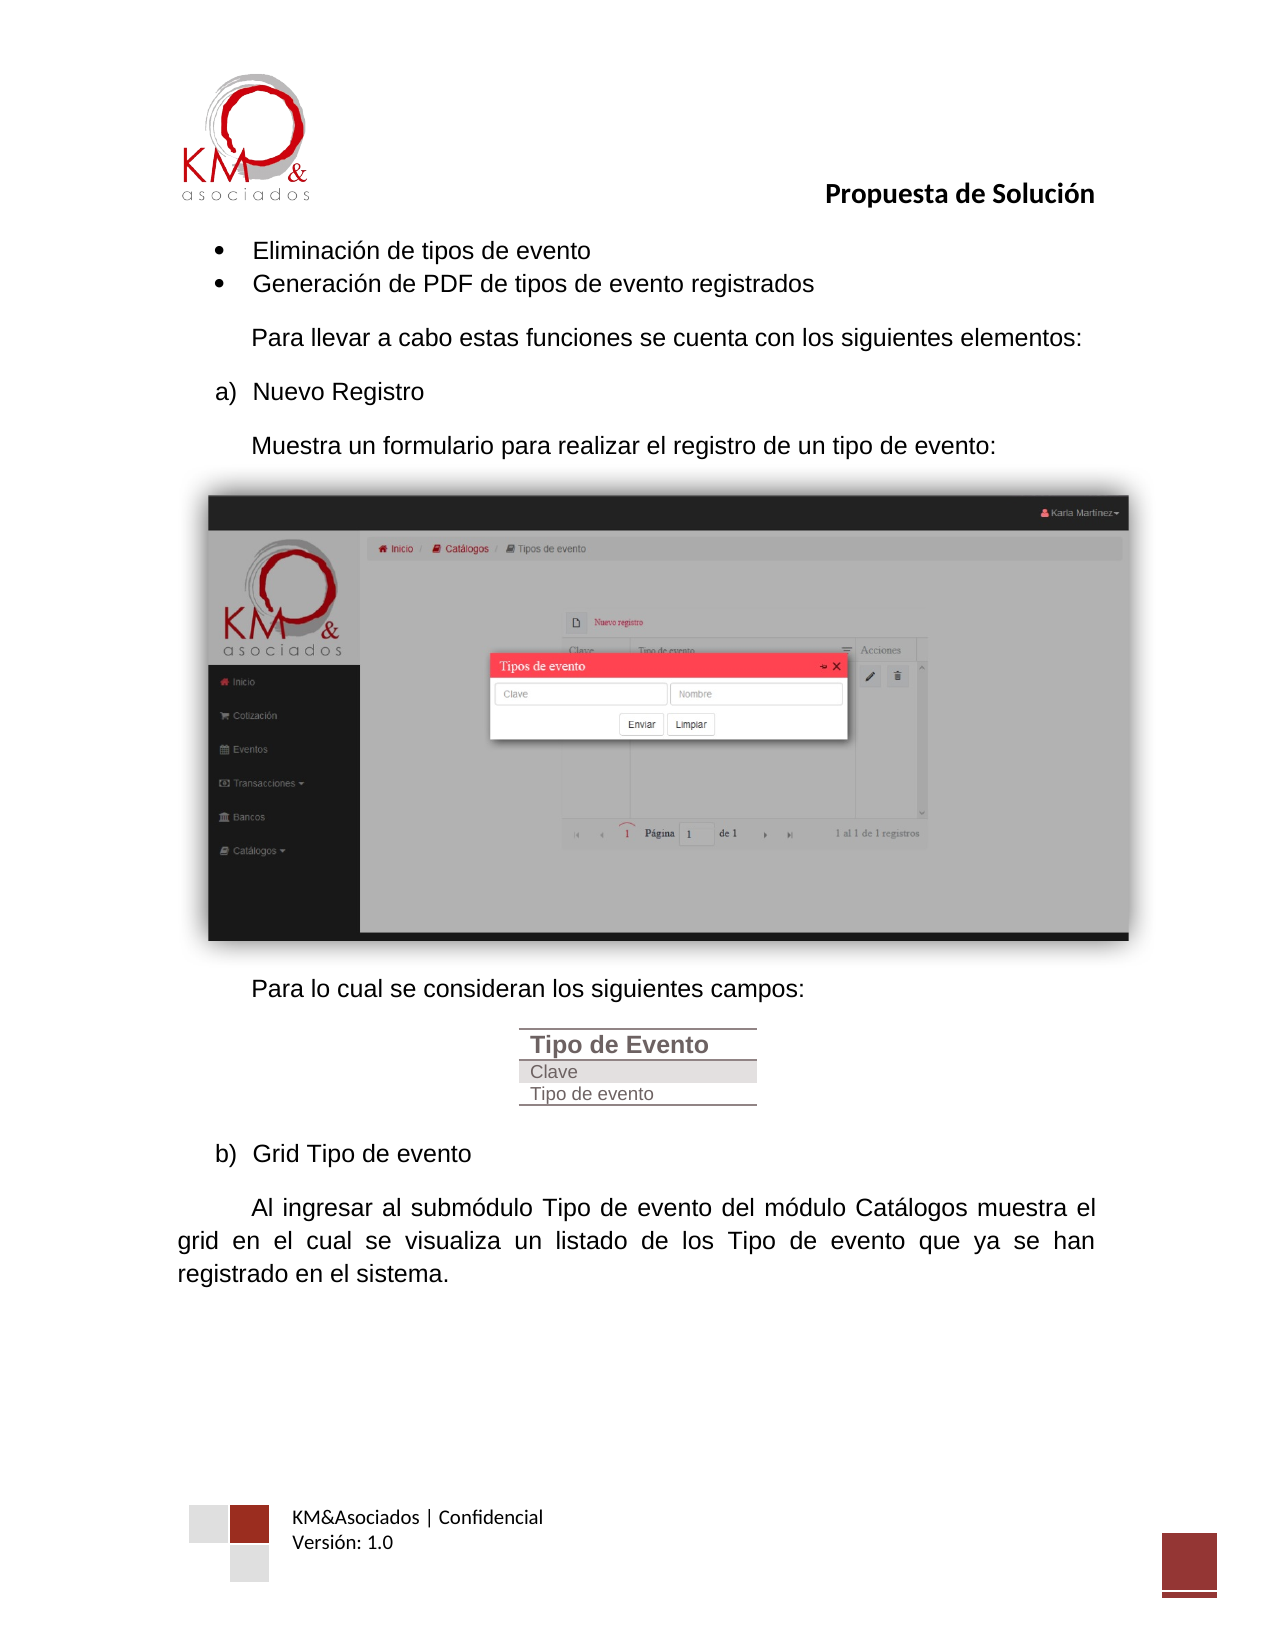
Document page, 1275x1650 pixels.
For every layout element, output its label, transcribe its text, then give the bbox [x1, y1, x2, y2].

list Nuevo Registro [215, 377, 1098, 406]
table_header Tipo de Evento [519, 1030, 757, 1059]
text Para lo cual se consideran los siguientes campos: [177, 974, 1098, 1003]
list Grid Tipo de evento [215, 1139, 1098, 1168]
text Para llevar a cabo estas funciones se cuenta con los siguientes elementos: [177, 323, 1098, 352]
picture [208, 495, 1129, 941]
picture [178, 70, 312, 204]
text Al ingresar al submódulo Tipo de evento del módulo Catálogos muestra el grid en el cual se visualiza un listado de los Tipo de evento que ya se han registrado en el sistema. [177, 1193, 1098, 1288]
table_cell Tipo de evento [519, 1083, 757, 1104]
table_cell Clave [519, 1061, 757, 1083]
text Muestra un formulario para realizar el registro de un tipo de evento: [215, 431, 1098, 460]
list Eliminación de tipos de evento [215, 236, 1098, 265]
list Generación de PDF de tipos de evento registrados [215, 269, 1098, 298]
